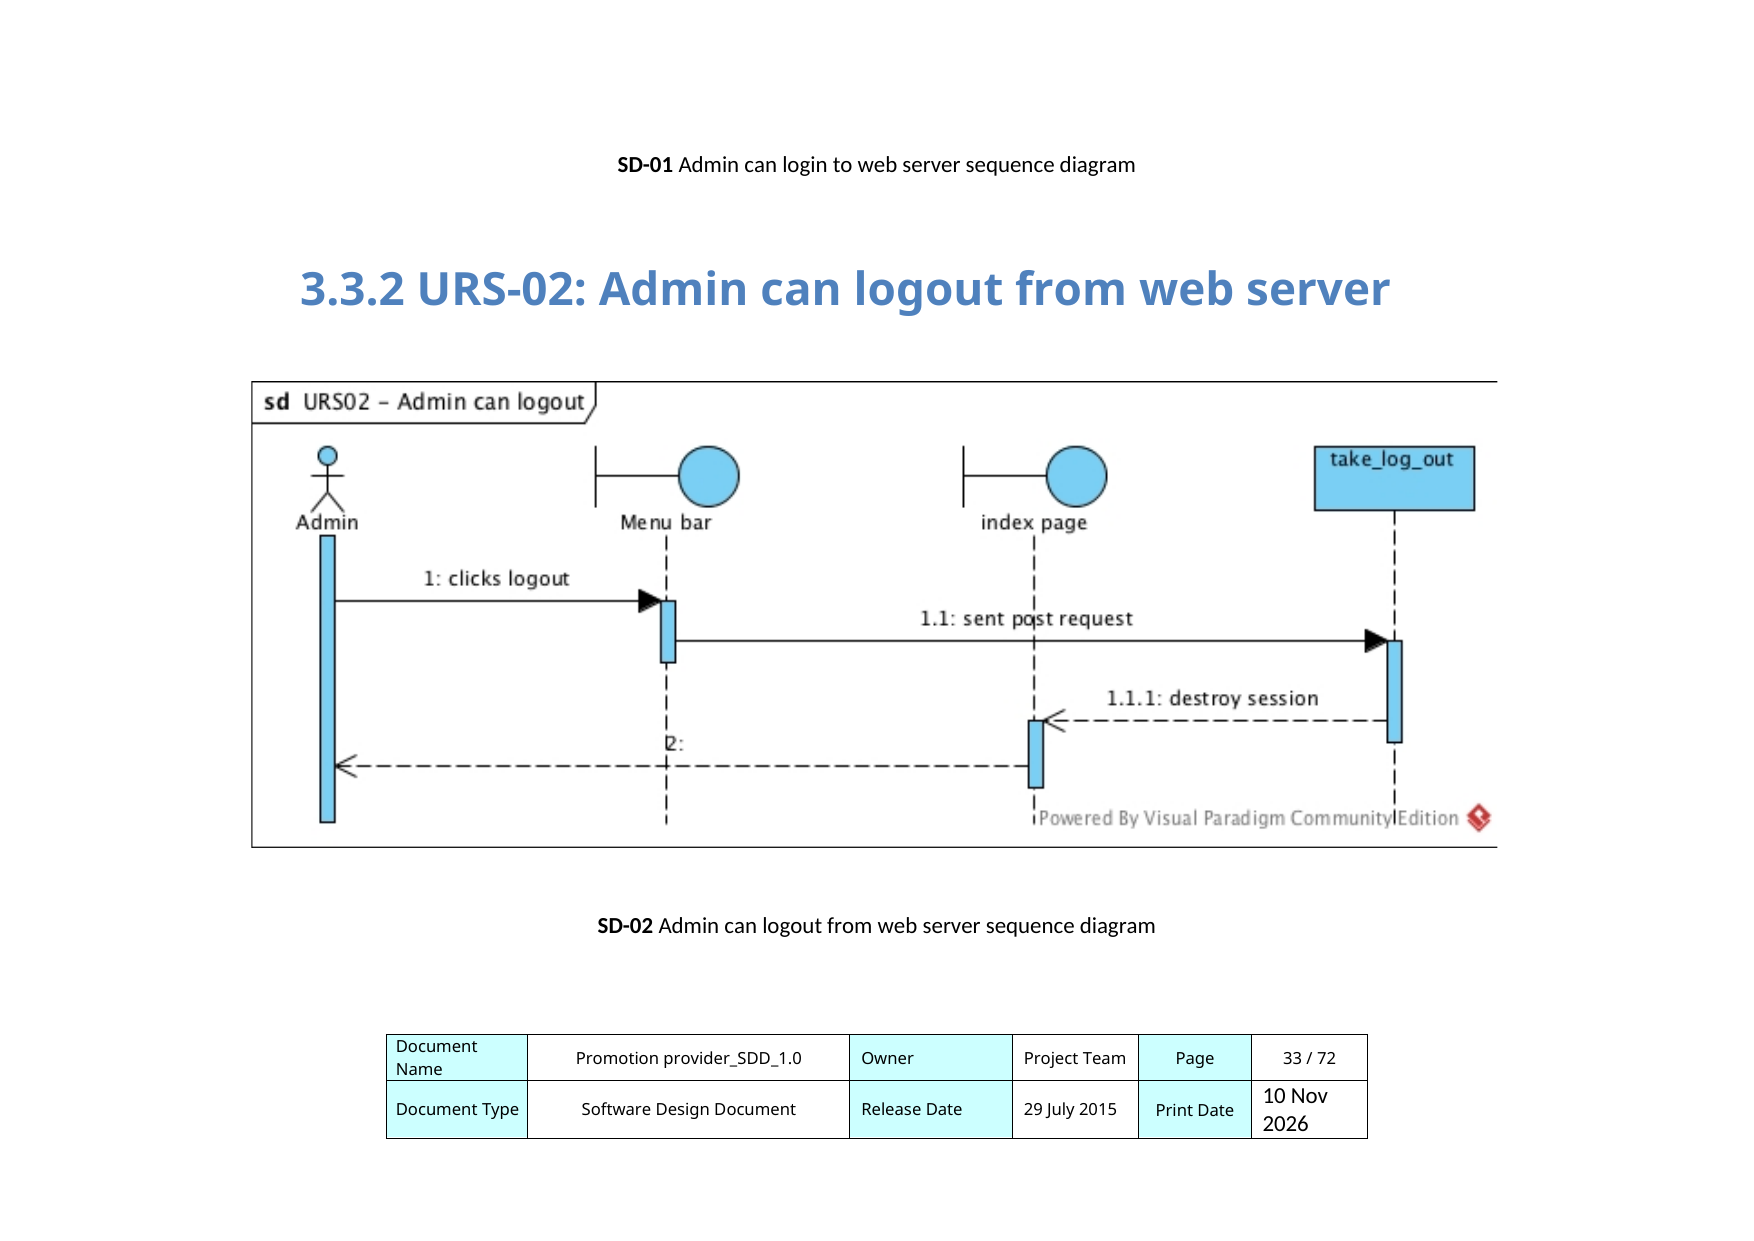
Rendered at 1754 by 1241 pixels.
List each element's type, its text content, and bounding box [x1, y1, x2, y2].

text SD-02 Admin can logout from web server sequence diagram [150, 911, 1604, 939]
subtitle 3.3.2 URS-02: Admin can logout from web server [150, 256, 1604, 318]
text SD-01 Admin can login to web server sequence diagram [150, 150, 1604, 178]
picture [251, 381, 1497, 848]
